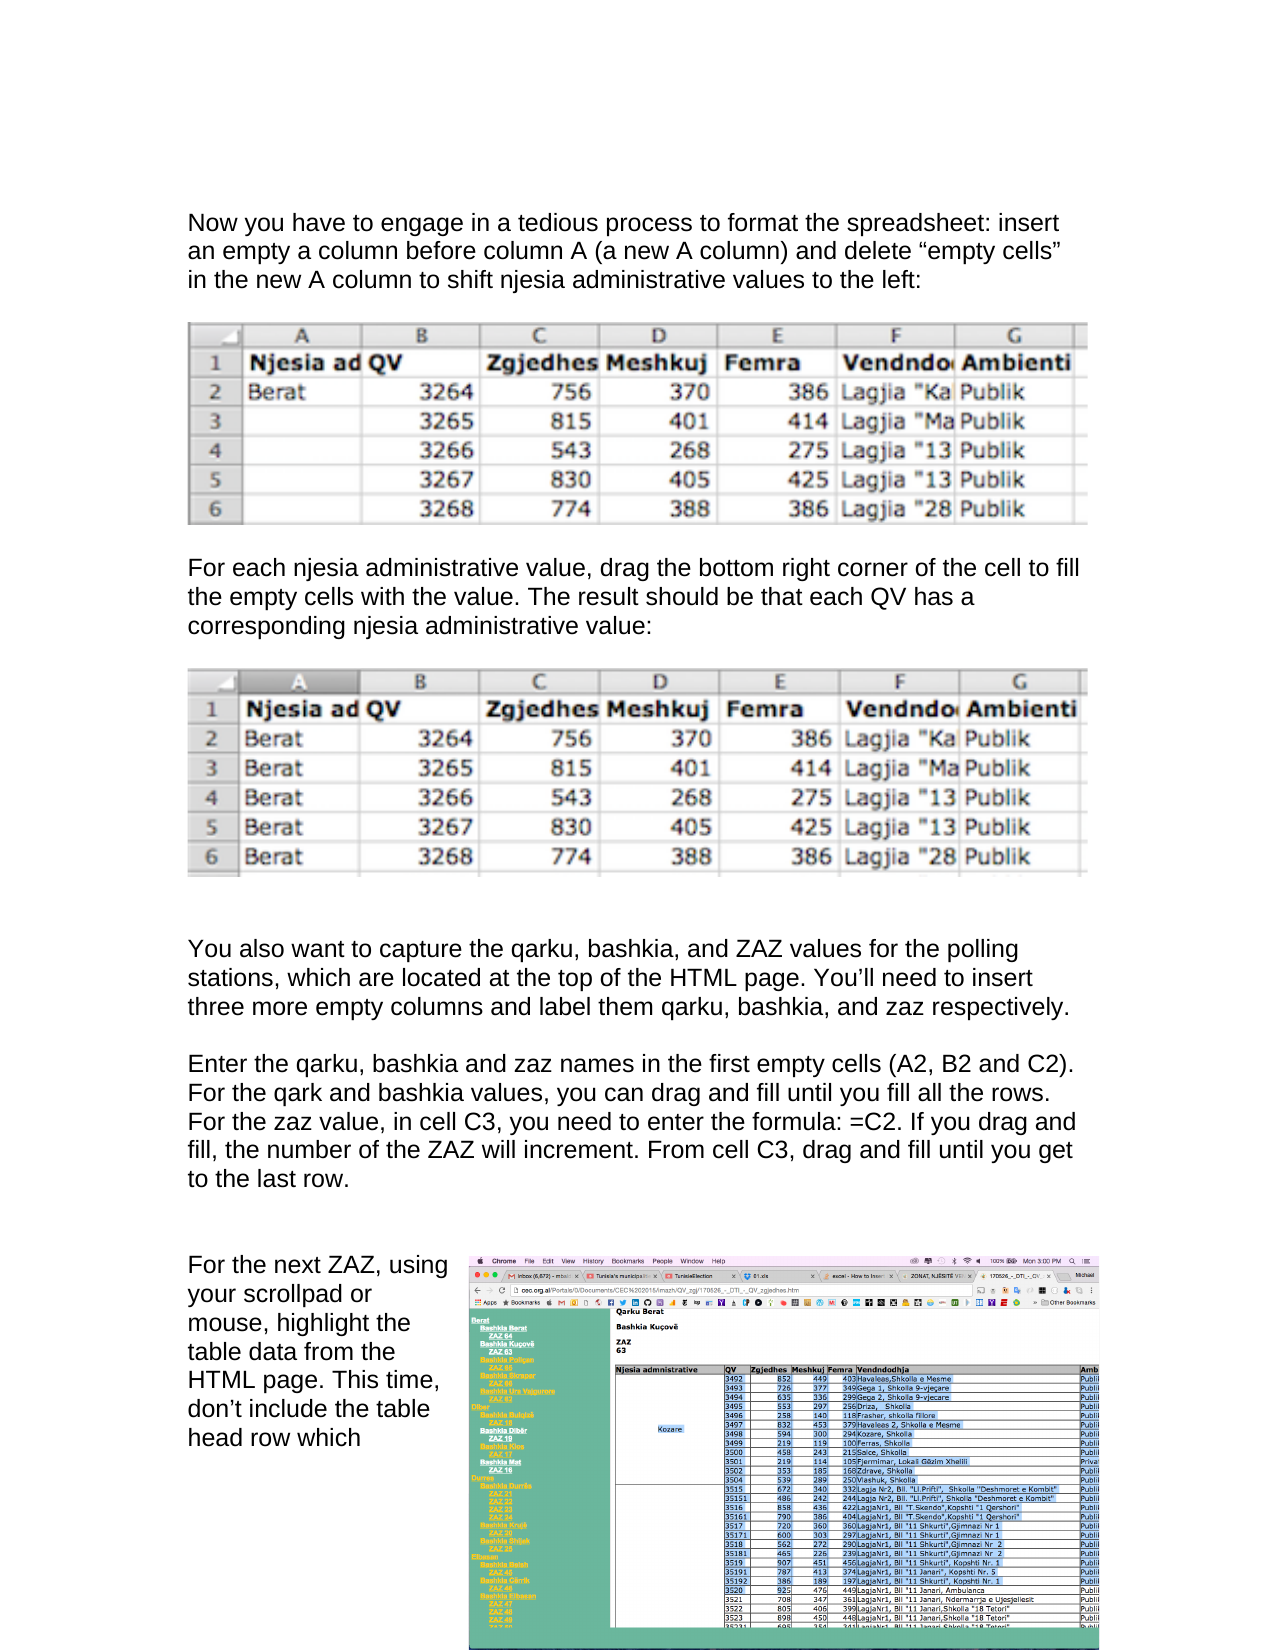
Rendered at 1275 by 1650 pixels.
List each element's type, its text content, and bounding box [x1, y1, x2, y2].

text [187, 1251, 1087, 1452]
text For each njesia administrative value, drag the bottom right corner of the cell to fill the empty cells with the value. The result should be that each QV has a corresponding njesia administrative value: [187, 553, 1087, 639]
text Enter the qarku, bashkia and zaz names in the first empty cells (A2, B2 and C2). For the qark and bashkia values, you can drag and fill until you fill all the rows. For the zaz value, in cell C3, you need to enter the formula: =C2. If you drag and fill, the number of the ZAZ will increment. From cell C3, drag and fill until you get to the last row. [187, 1049, 1087, 1193]
picture [187, 668, 1088, 877]
picture [187, 322, 1088, 525]
text Now you have to engage in a tedious process to format the spreadsheet: insert an empty a column before column A (a new A column) and delete “empty cells” in the new A column to shift njesia administrative values to the left: [187, 207, 1087, 294]
text You also want to capture the qarku, bashkia, and ZAZ values for the polling stations, which are located at the top of the HTML page. You’ll need to insert three more empty columns and label them qarku, bashkia, and zaz respectively. [187, 934, 1087, 1020]
picture [468, 1256, 1100, 1650]
